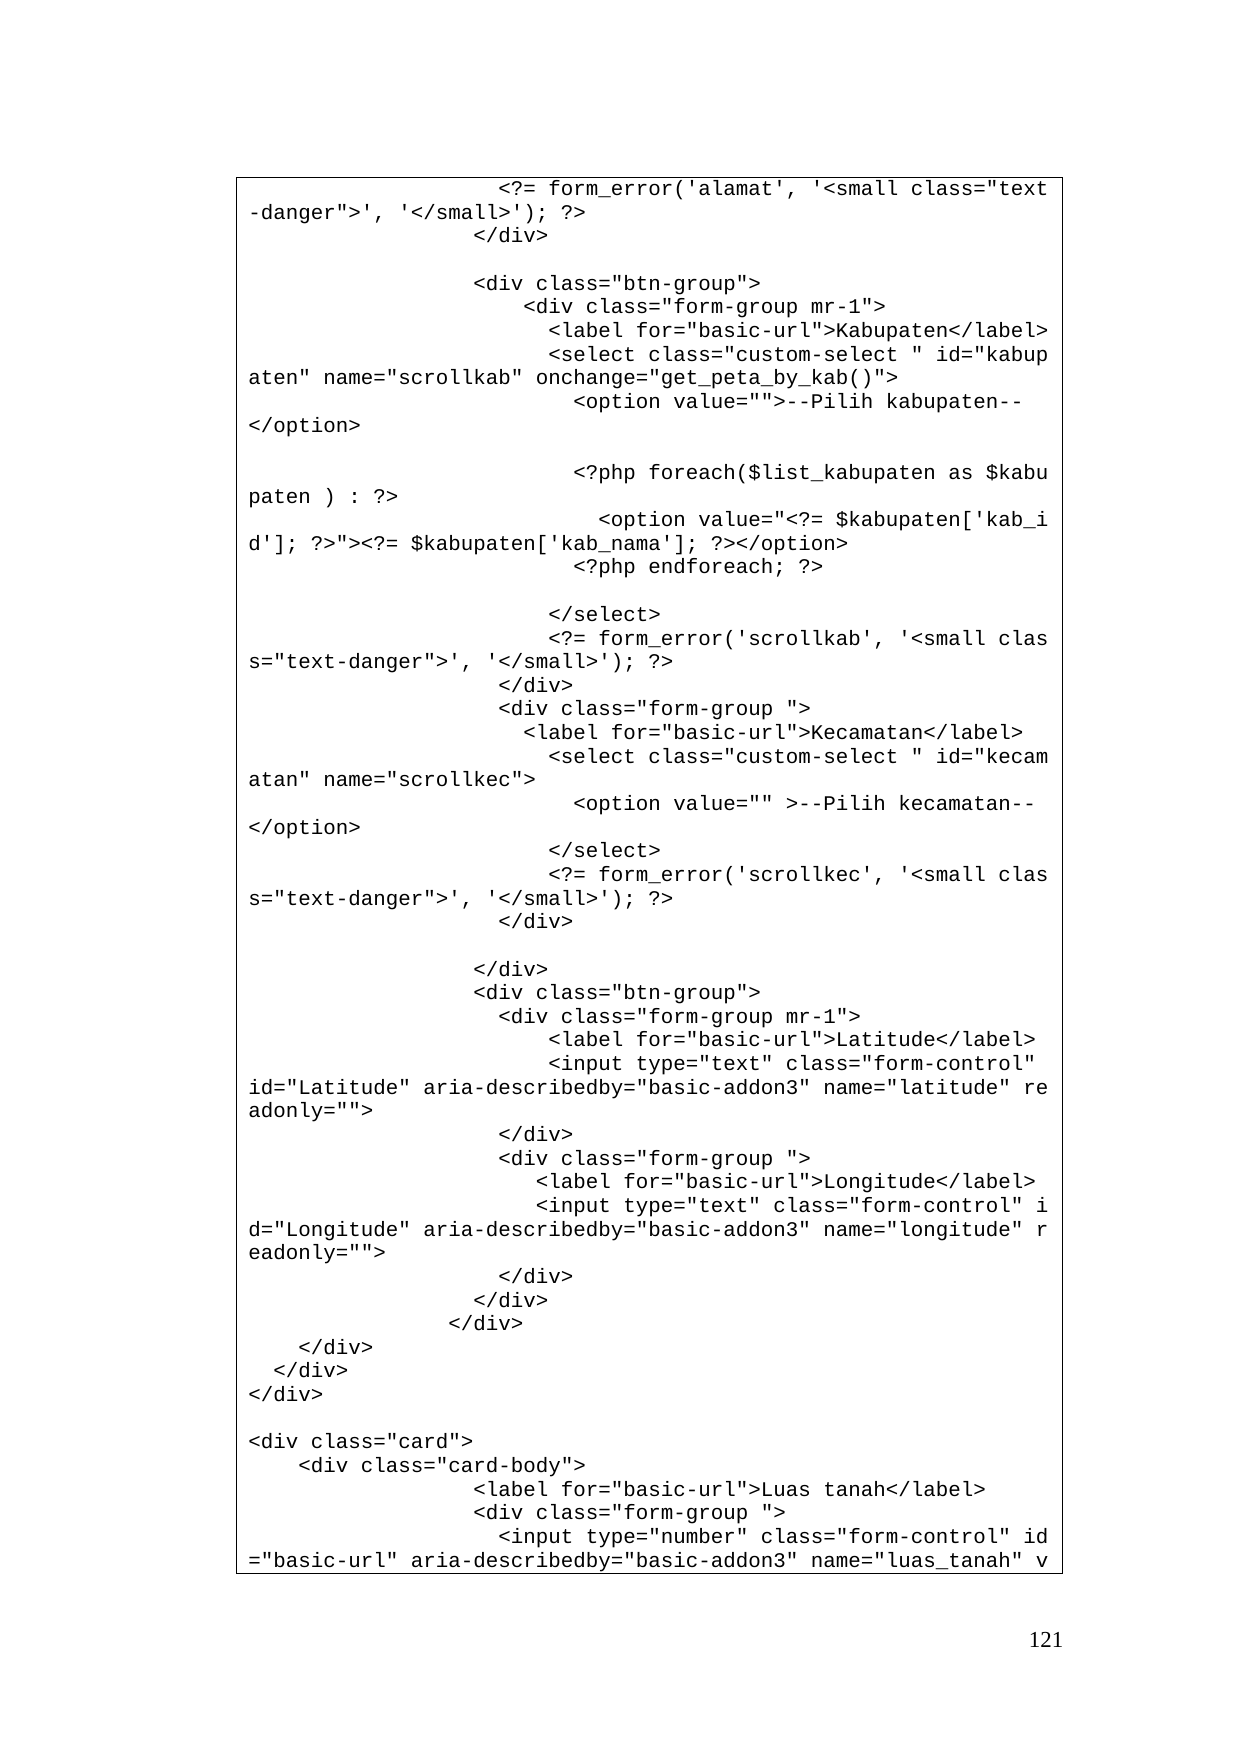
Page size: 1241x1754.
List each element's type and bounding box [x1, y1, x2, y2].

table_header [237, 178, 1062, 1573]
